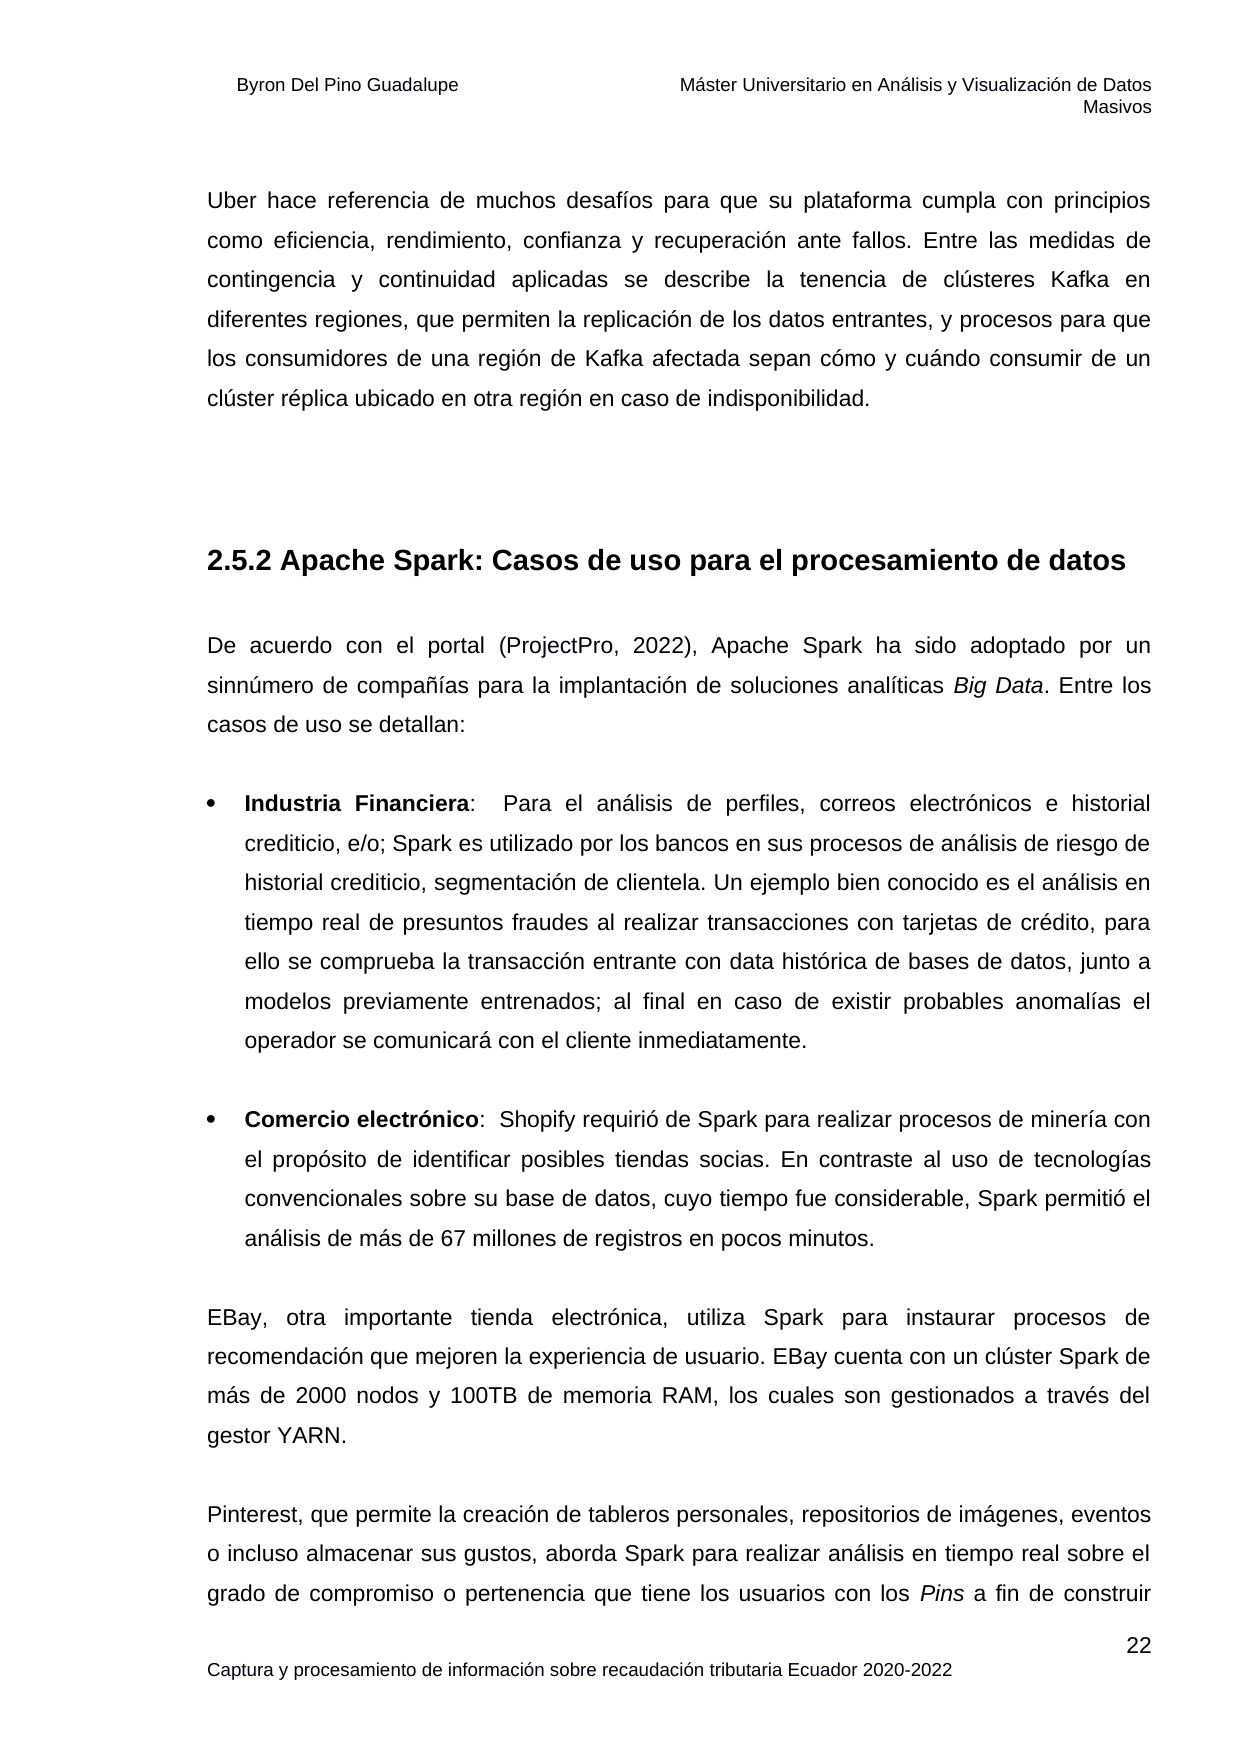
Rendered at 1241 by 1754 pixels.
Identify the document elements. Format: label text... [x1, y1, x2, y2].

list Industria Financiera: Para el análisis de perfiles, correos electrónicos e historial crediticio, e/o; Spark es utilizado por los bancos en sus procesos de análisis de riesgo de historial crediticio, segmentación de clientela. Un ejemplo bien conocido es el análisis en tiempo real de presuntos fraudes al realizar transacciones con tarjetas de crédito, para ello se comprueba la transacción entrante con data histórica de bases de datos, junto a modelos previamente entrenados; al final en caso de existir probables anomalías el operador se comunicará con el cliente inmediatamente. [207, 790, 1152, 1053]
subtitle 2.5.2 Apache Spark: Casos de uso para el procesamiento de datos [207, 542, 1152, 576]
text EBay, otra importante tienda electrónica, utiliza Spark para instaurar procesos de recomendación que mejoren la experiencia de usuario. EBay cuenta con un clúster Spark de más de 2000 nodos y 100TB de memoria RAM, los cuales son gestionados a través del gestor YARN. [207, 1303, 1152, 1448]
text De acuerdo con el portal , Apache Spark ha sido adoptado por un sinnúmero de compañías para la implantación de soluciones analíticas Big Data. Entre los casos de uso se detallan: [207, 632, 1152, 738]
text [207, 1501, 1152, 1606]
text Uber hace referencia de muchos desafíos para que su plataforma cumpla con principios como eficiencia, rendimiento, confianza y recuperación ante fallos. Entre las medidas de contingencia y continuidad aplicadas se describe la tenencia de clústeres Kafka en diferentes regiones, que permiten la replicación de los datos entrantes, y procesos para que los consumidores de una región de Kafka afectada sepan cómo y cuándo consumir de un clúster réplica ubicado en otra región en caso de indisponibilidad. [207, 187, 1152, 411]
list Comercio electrónico: Shopify requirió de Spark para realizar procesos de minería con el propósito de identificar posibles tiendas socias. En contraste al uso de tecnologías convencionales sobre su base de datos, cuyo tiempo fue considerable, Spark permitió el análisis de más de 67 millones de registros en pocos minutos. [207, 1106, 1152, 1251]
